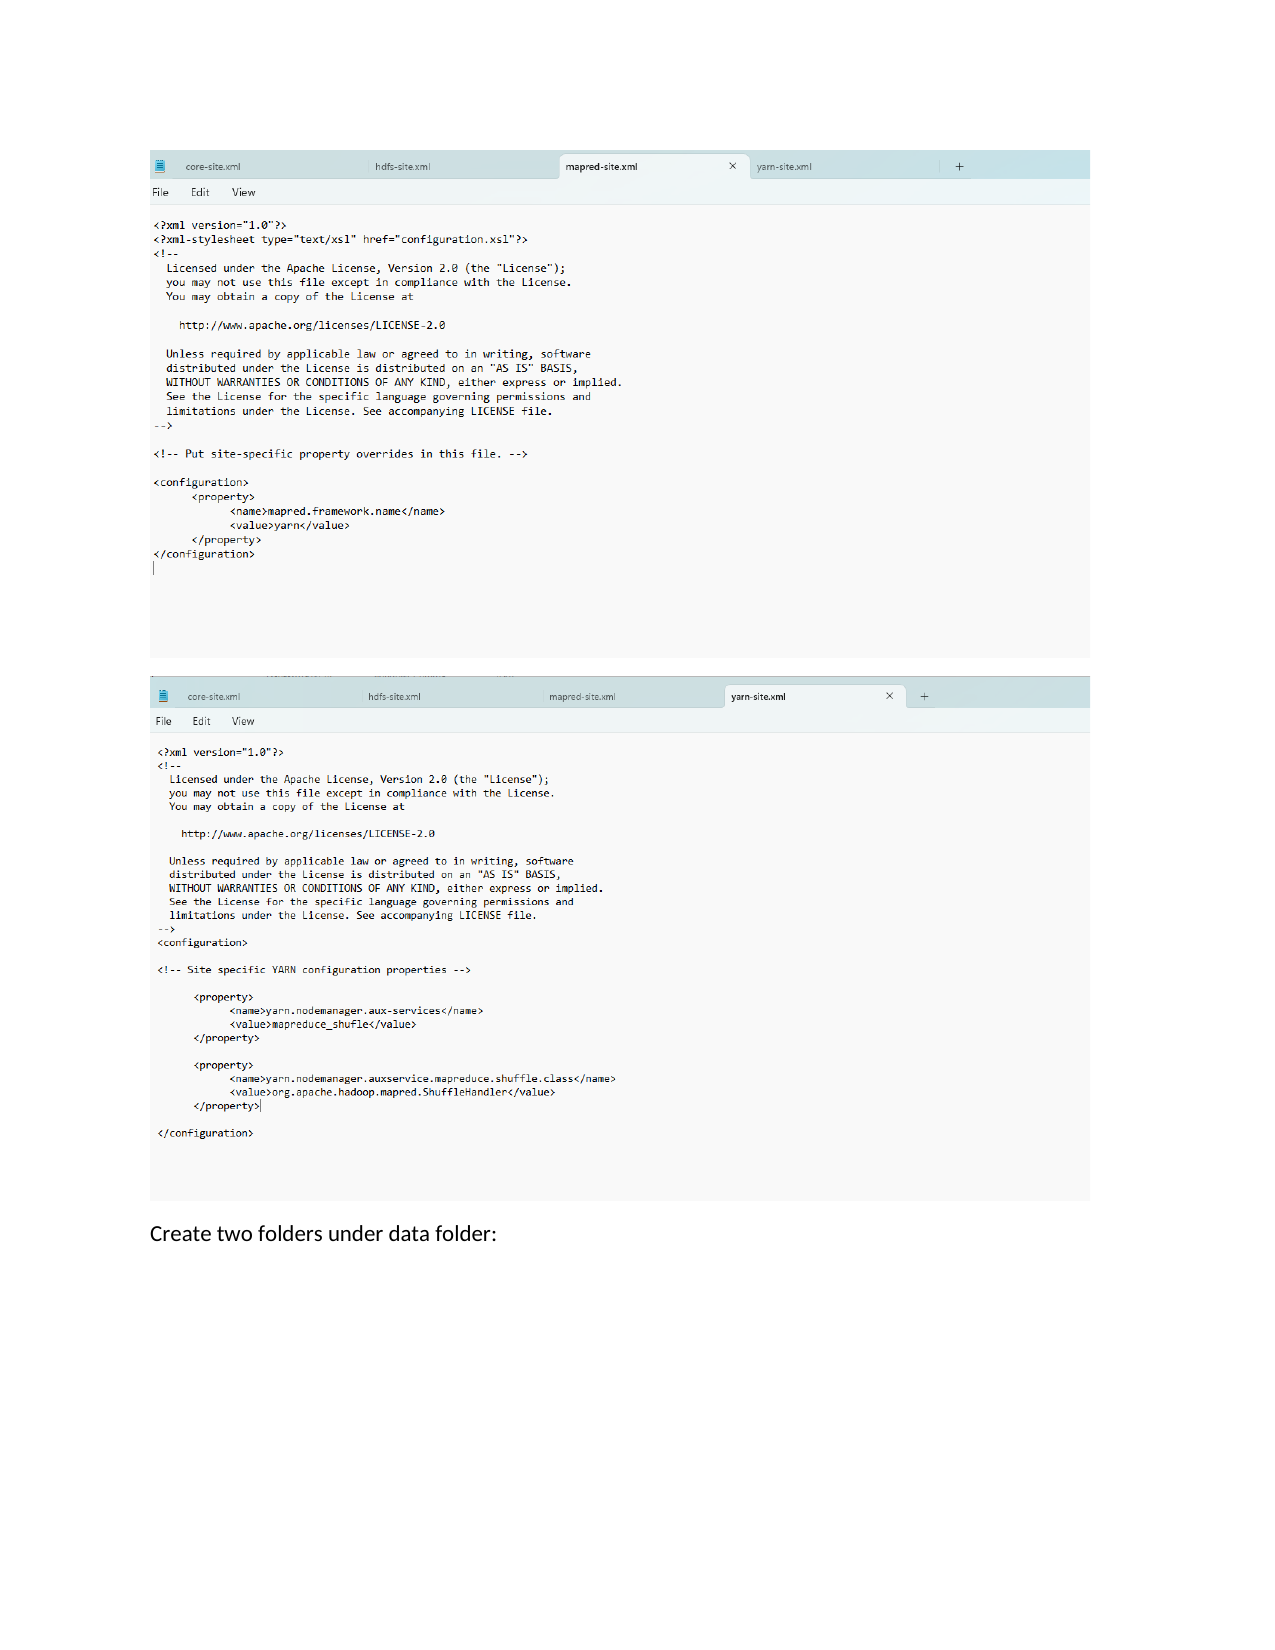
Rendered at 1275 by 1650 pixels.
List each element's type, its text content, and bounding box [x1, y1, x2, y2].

text Create two folders under data folder: [150, 1219, 1125, 1247]
